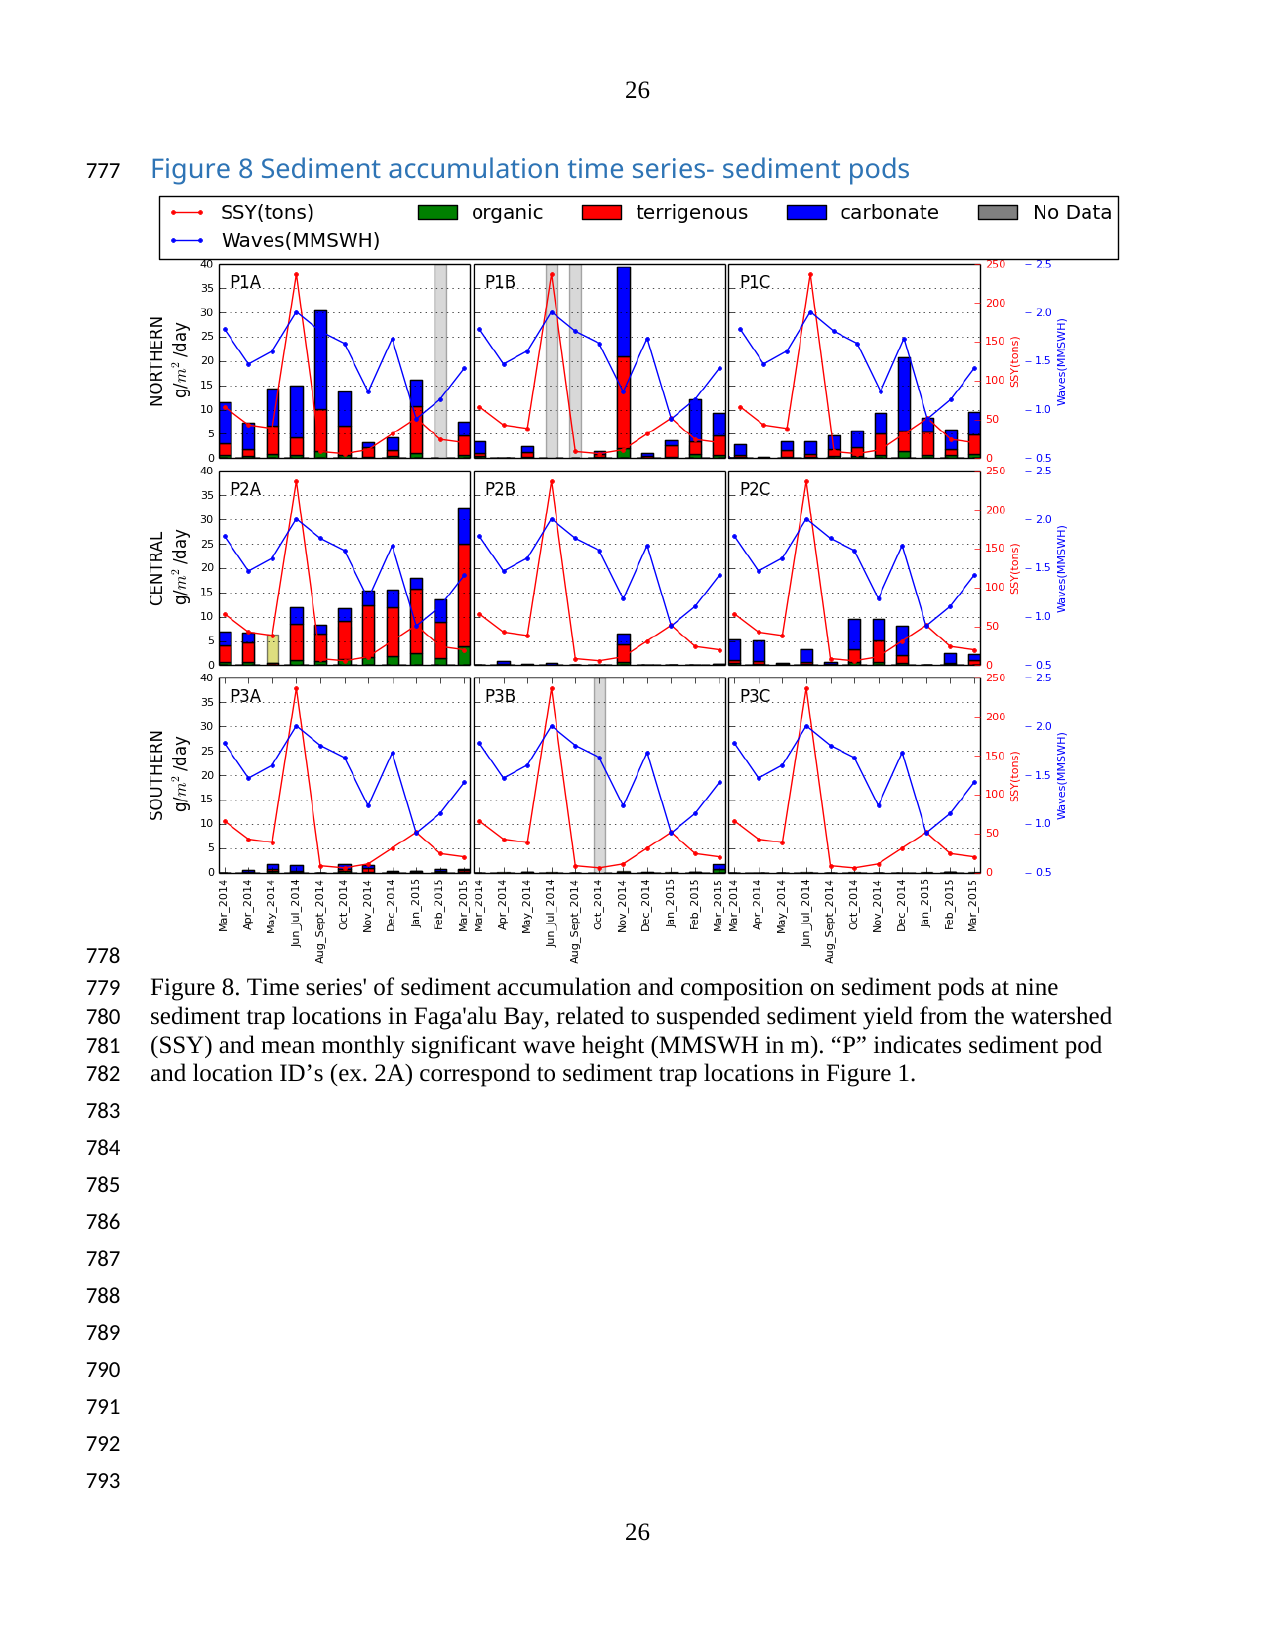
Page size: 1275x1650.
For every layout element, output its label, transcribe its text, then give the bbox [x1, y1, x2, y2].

picture [150, 186, 1125, 964]
text Figure 8. Time series' of sediment accumulation and composition on sediment pods at nine sediment trap locations in Faga'alu Bay, related to suspended sediment yield from the watershed (SSY) and mean monthly significant wave height (MMSWH in m). “P” indicates sediment pod and location ID’s (ex. 2A) correspond to sediment trap locations in Figure 1. [150, 972, 1125, 1087]
subtitle Figure 8 Sediment accumulation time series- sediment pods [150, 150, 1125, 186]
